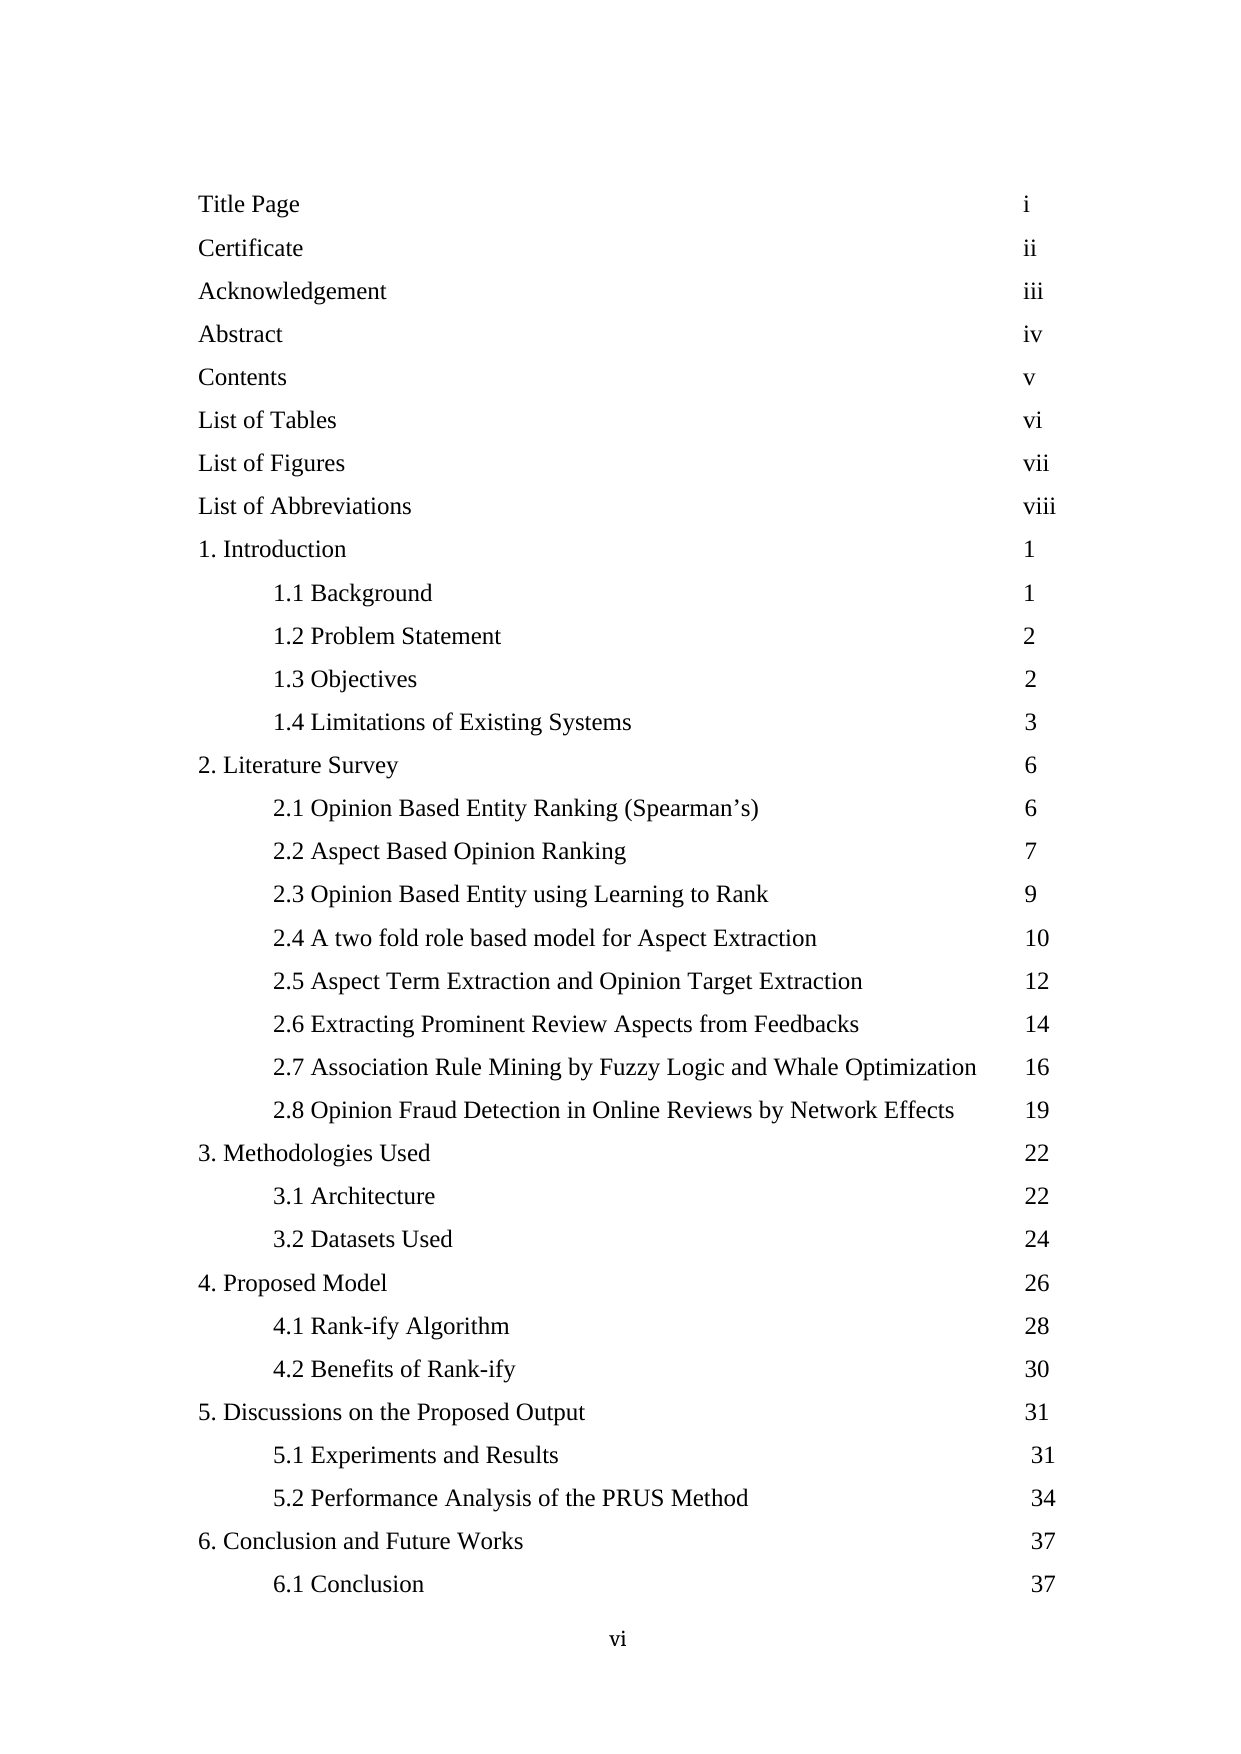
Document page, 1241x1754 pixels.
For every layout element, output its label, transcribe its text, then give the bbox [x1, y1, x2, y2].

text 5.1 Experiments and Results 31 [198, 1440, 1113, 1469]
text 3.1 Architecture 22 [198, 1181, 1113, 1210]
text Contents v [198, 362, 1113, 391]
text 1.3 Objectives 2 [198, 664, 1113, 693]
text 2.4 A two fold role based model for Aspect Extraction 10 [198, 923, 1113, 951]
text Abstract iv [198, 319, 1113, 348]
text 1.1 Background 1 [198, 578, 1113, 606]
text 2.3 Opinion Based Entity using Learning to Rank 9 [198, 879, 1113, 908]
text 5. Discussions on the Proposed Output 31 [198, 1397, 1113, 1426]
text 2.6 Extracting Prominent Review Aspects from Feedbacks 14 [198, 1009, 1113, 1038]
text Title Page i [198, 189, 1113, 218]
text 3.2 Datasets Used 24 [198, 1224, 1113, 1253]
text 6. Conclusion and Future Works 37 [198, 1526, 1113, 1555]
text 2. Literature Survey 6 [198, 750, 1113, 779]
text 4.1 Rank-ify Algorithm 28 [198, 1311, 1113, 1339]
text 1.4 Limitations of Existing Systems 3 [198, 707, 1113, 736]
text 2.5 Aspect Term Extraction and Opinion Target Extraction 12 [198, 966, 1113, 994]
text List of Figures vii [198, 448, 1113, 477]
text Certificate ii [198, 233, 1113, 261]
text 4.2 Benefits of Rank-ify 30 [198, 1354, 1113, 1383]
text List of Abbreviations viii [198, 491, 1113, 520]
text List of Tables vi [198, 405, 1113, 434]
text 5.2 Performance Analysis of the PRUS Method 34 [198, 1483, 1113, 1512]
text 3. Methodologies Used 22 [198, 1138, 1113, 1167]
text 2.7 Association Rule Mining by Fuzzy Logic and Whale Optimization 16 [198, 1052, 1113, 1081]
text Acknowledgement iii [198, 276, 1113, 304]
text 2.2 Aspect Based Opinion Ranking 7 [198, 836, 1113, 865]
text 1. Introduction 1 [198, 534, 1113, 563]
text 2.1 Opinion Based Entity Ranking (Spearman’s) 6 [198, 793, 1113, 822]
text 4. Proposed Model 26 [198, 1268, 1113, 1296]
text 6.1 Conclusion 37 [198, 1569, 1113, 1598]
text 1.2 Problem Statement 2 [198, 621, 1113, 649]
text 2.8 Opinion Fraud Detection in Online Reviews by Network Effects 19 [198, 1095, 1113, 1124]
